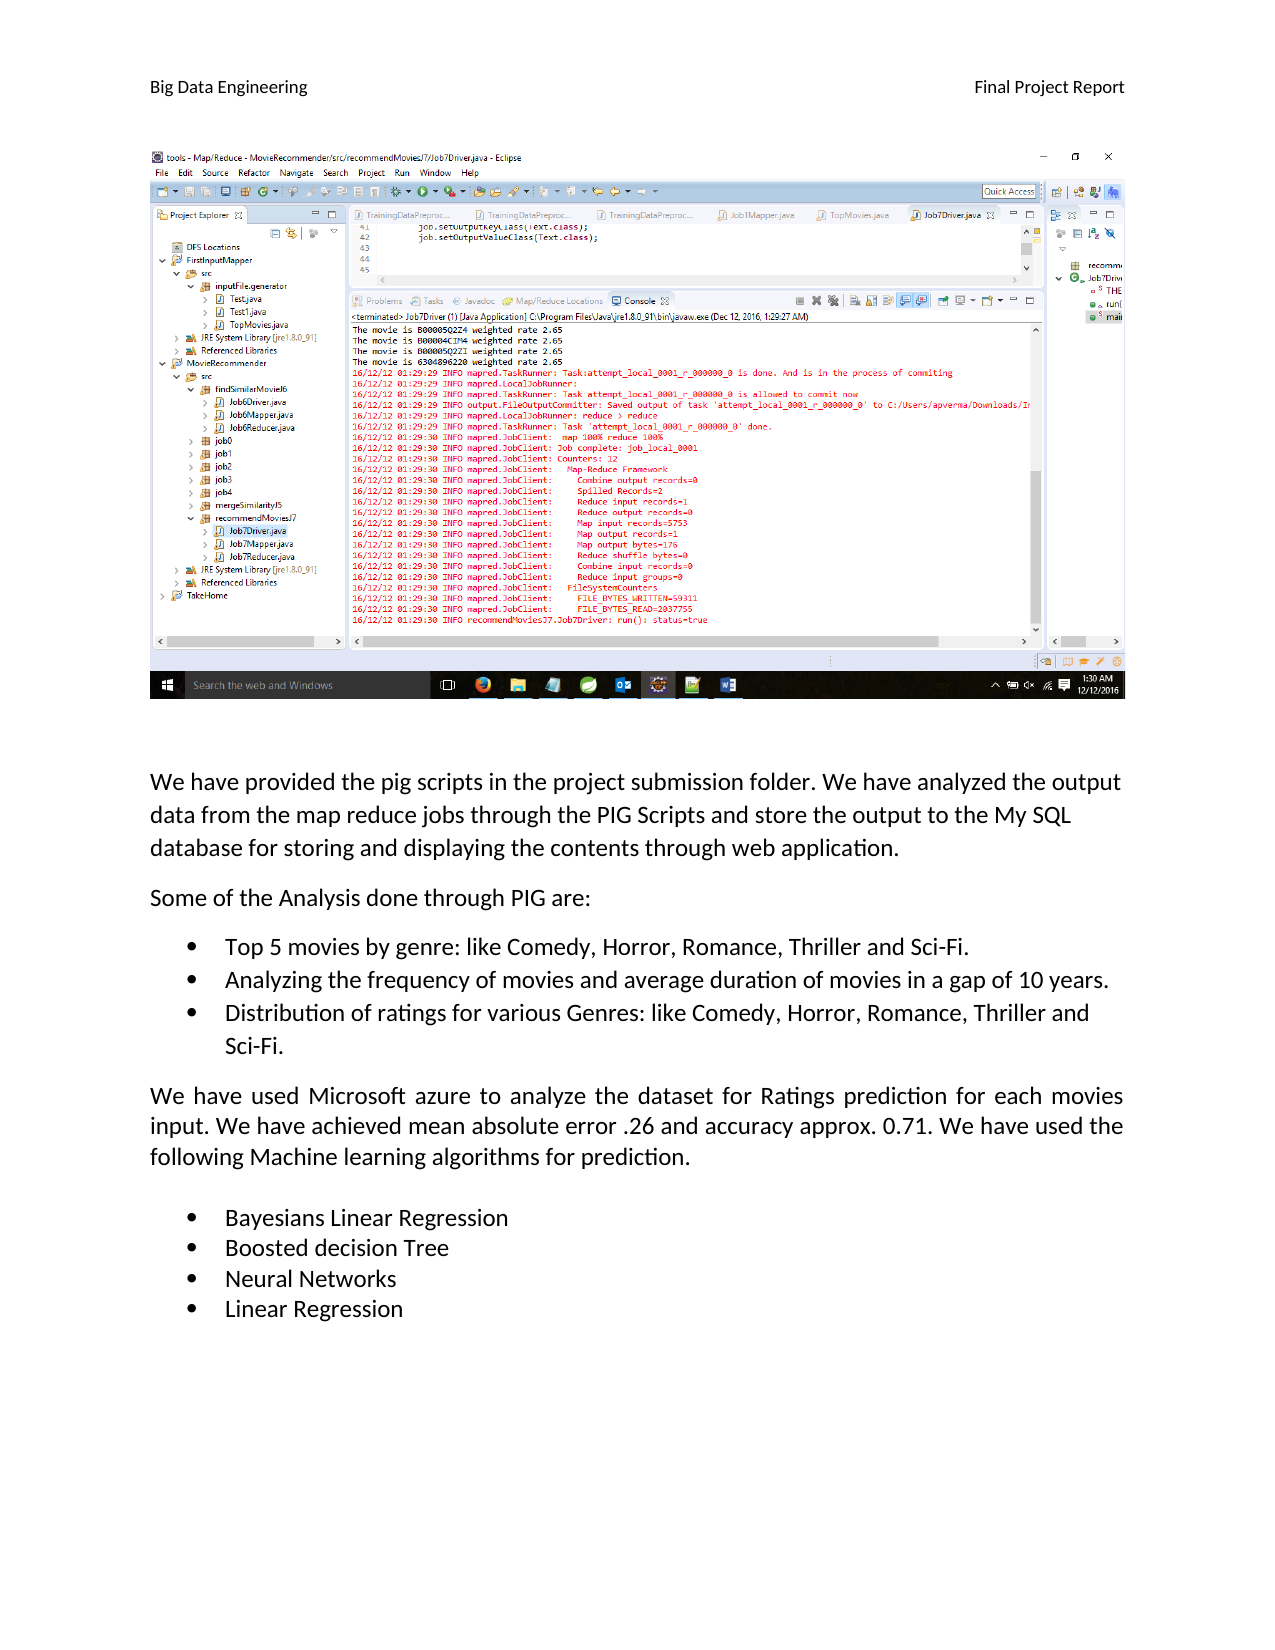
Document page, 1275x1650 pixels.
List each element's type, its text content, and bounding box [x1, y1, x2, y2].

list Distribution of ratings for various Genres: like Comedy, Horror, Romance, Thriller and Sci-Fi. [187, 997, 1125, 1061]
list Boosted decision Tree [187, 1232, 1125, 1263]
list Neural Networks [187, 1263, 1125, 1293]
list Bayesians Linear Regression [187, 1202, 1125, 1232]
list Analyzing the frequency of movies and average duration of movies in a gap of 10 years. [187, 964, 1125, 995]
text We have provided the pig scripts in the project submission folder. We have analyzed the output data from the map reduce jobs through the PIG Scripts and store the output to the My SQL database for storing and displaying the contents through web application. [150, 767, 1125, 863]
list Linear Regression [187, 1293, 1125, 1324]
text We have used Microsoft azure to analyze the dataset for Ratings prediction for each movies input. We have achieved mean absolute error .26 and accuracy approx. 0.71. We have used the following Machine learning algorithms for prediction. [150, 1080, 1125, 1171]
text Some of the Analysis done through PIG are: [150, 882, 1125, 912]
list Top 5 movies by genre: like Comedy, Horror, Romance, Thriller and Sci-Fi. [187, 932, 1125, 962]
picture [150, 150, 1125, 699]
